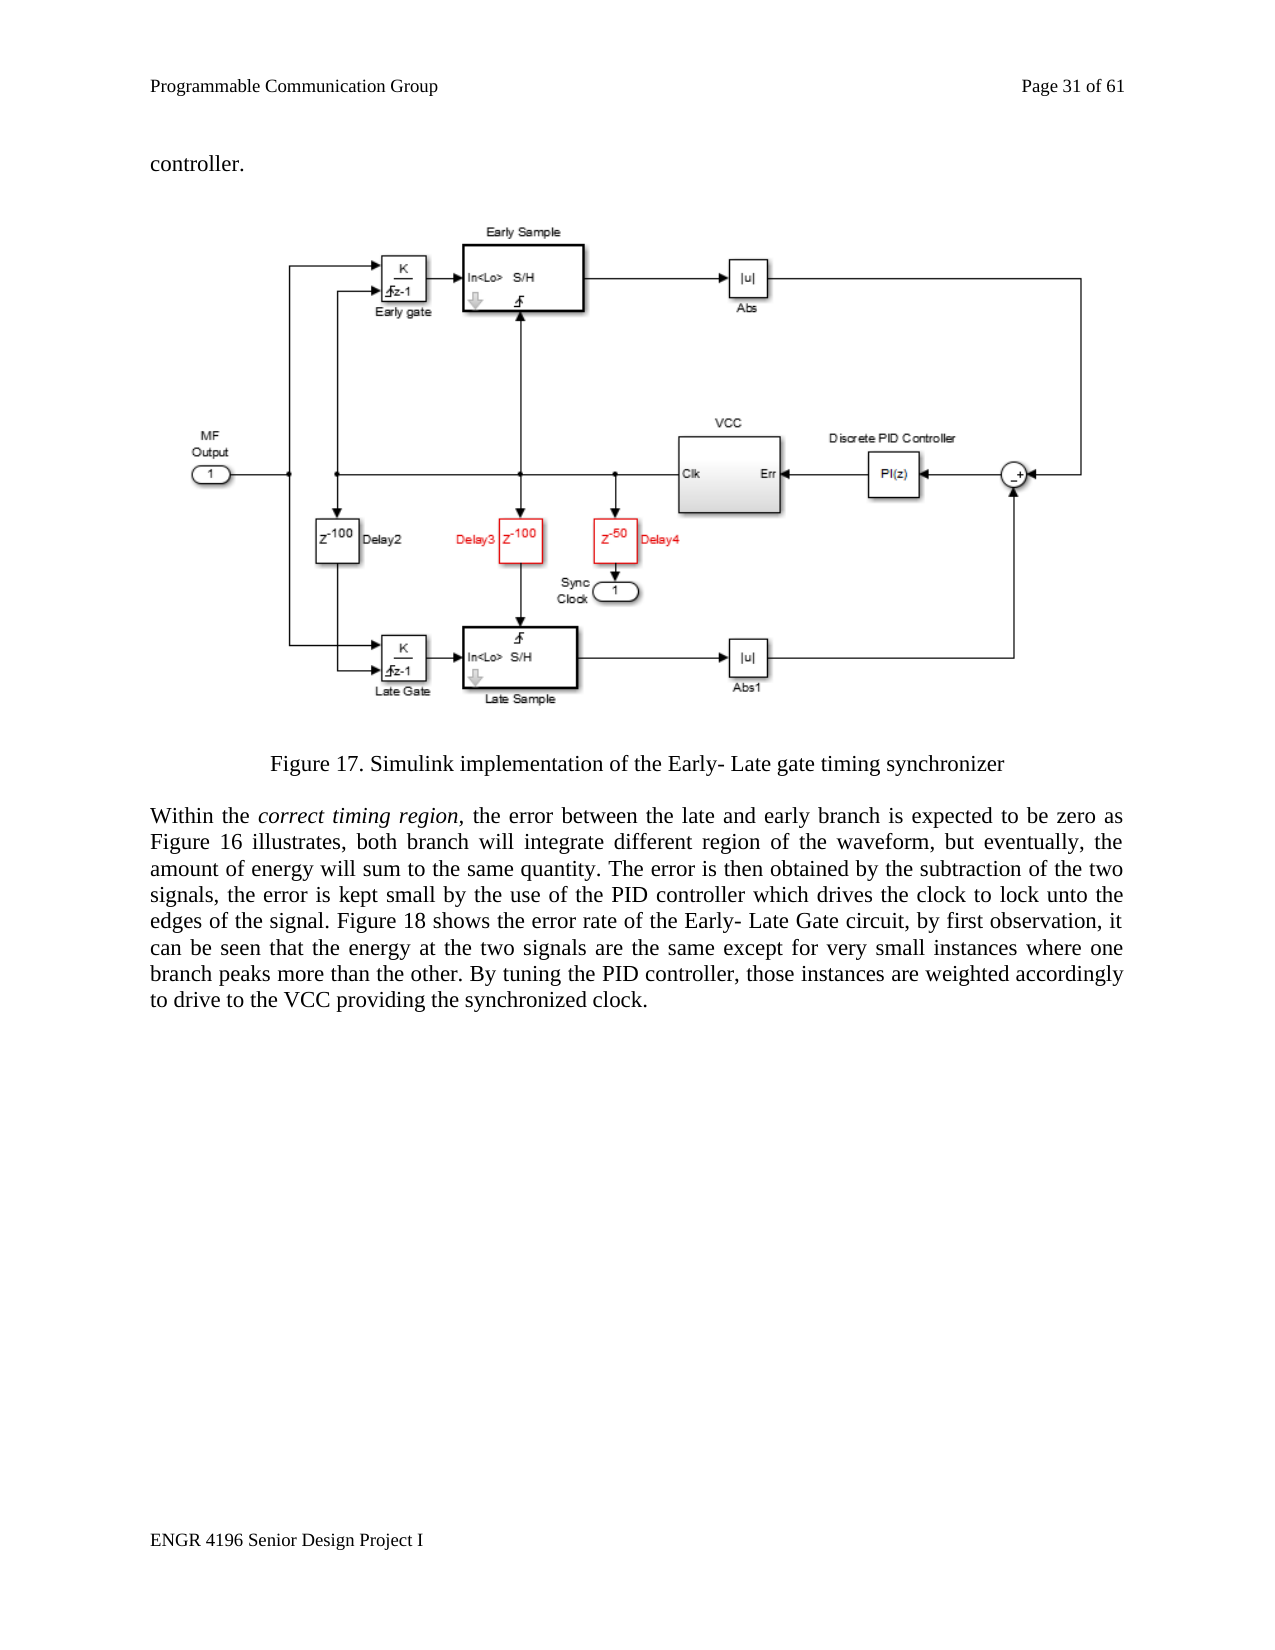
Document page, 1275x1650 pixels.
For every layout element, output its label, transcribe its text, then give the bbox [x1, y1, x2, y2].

text Figure 17. Simulink implementation of the Early- Late gate timing synchronizer [150, 751, 1125, 777]
picture [150, 201, 1125, 726]
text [150, 150, 1125, 176]
text Within the correct timing region, the error between the late and early branch is expected to be zero as Figure 16 illustrates, both branch will integrate different region of the waveform, but eventually, the amount of energy will sum to the same quantity. The error is then obtained by the subtraction of the two signals, the error is kept small by the use of the PID controller which drives the clock to lock unto the edges of the signal. Figure 18 shows the error rate of the Early- Late Gate circuit, by first observation, it can be seen that the energy at the two signals are the same except for very small instances where one branch peaks more than the other. By tuning the PID controller, those instances are weighted accordingly to drive to the VCC providing the synchronized clock. [150, 802, 1125, 1013]
